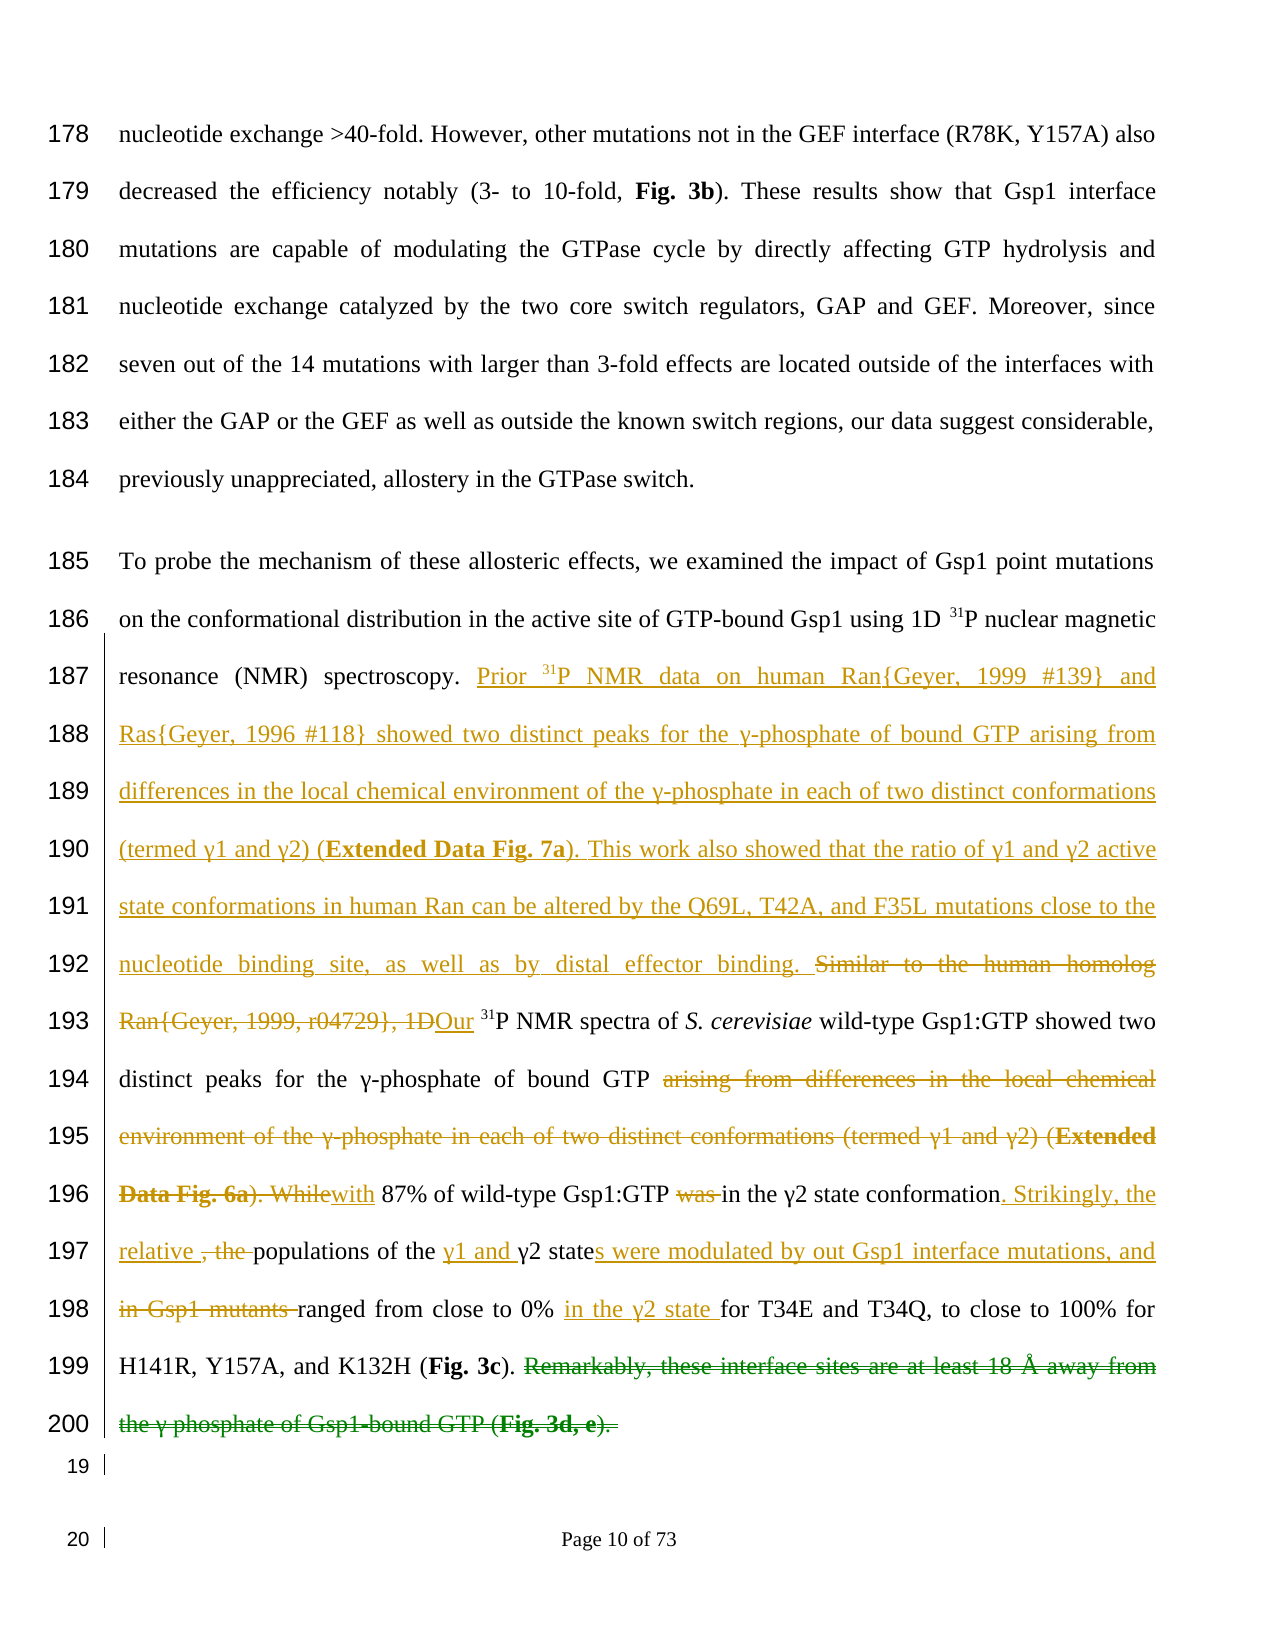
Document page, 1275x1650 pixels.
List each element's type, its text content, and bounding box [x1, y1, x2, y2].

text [119, 119, 1156, 492]
text To probe the mechanism of these allosteric effects, we examined the impact of Gsp1 point mutations on the conformational distribution in the active site of GTP-bound Gsp1 using 1D 31P nuclear magnetic resonance (NMR) spectroscopy. 31P NMR spectra of S. cerevisiae wild-type Gsp1:GTP showed two distinct peaks for the γ-phosphate of bound GTP 87% of wild-type Gsp1:GTP in the γ2 state conformationpopulations of the γ2 state ranged from close to 0% for T34E and T34Q, to close to 100% for H141R, Y157A, and K132H (Fig. 3c). [119, 918, 1156, 1137]
text To probe the mechanism of these allosteric effects, we examined the impact of Gsp1 point mutations on the conformational distribution in the active site of GTP-bound Gsp1 using 1D 31P nuclear magnetic resonance (NMR) spectroscopy. 31P NMR spectra of S. cerevisiae wild-type Gsp1:GTP showed two distinct peaks for the γ-phosphate of bound GTP 87% of wild-type Gsp1:GTP in the γ2 state conformationpopulations of the γ2 state ranged from close to 0% for T34E and T34Q, to close to 100% for H141R, Y157A, and K132H (Fig. 3c). [119, 860, 1156, 916]
text To probe the mechanism of these allosteric effects, we examined the impact of Gsp1 point mutations on the conformational distribution in the active site of GTP-bound Gsp1 using 1D 31P nuclear magnetic resonance (NMR) spectroscopy. 31P NMR spectra of S. cerevisiae wild-type Gsp1:GTP showed two distinct peaks for the γ-phosphate of bound GTP 87% of wild-type Gsp1:GTP in the γ2 state conformationpopulations of the γ2 state ranged from close to 0% for T34E and T34Q, to close to 100% for H141R, Y157A, and K132H (Fig. 3c). [119, 803, 1156, 859]
text To probe the mechanism of these allosteric effects, we examined the impact of Gsp1 point mutations on the conformational distribution in the active site of GTP-bound Gsp1 using 1D 31P nuclear magnetic resonance (NMR) spectroscopy. 31P NMR spectra of S. cerevisiae wild-type Gsp1:GTP showed two distinct peaks for the γ-phosphate of bound GTP 87% of wild-type Gsp1:GTP in the γ2 state conformationpopulations of the γ2 state ranged from close to 0% for T34E and T34Q, to close to 100% for H141R, Y157A, and K132H (Fig. 3c). [119, 1138, 1156, 1437]
text To probe the mechanism of these allosteric effects, we examined the impact of Gsp1 point mutations on the conformational distribution in the active site of GTP-bound Gsp1 using 1D 31P nuclear magnetic resonance (NMR) spectroscopy. 31P NMR spectra of S. cerevisiae wild-type Gsp1:GTP showed two distinct peaks for the γ-phosphate of bound GTP 87% of wild-type Gsp1:GTP in the γ2 state conformationpopulations of the γ2 state ranged from close to 0% for T34E and T34Q, to close to 100% for H141R, Y157A, and K132H (Fig. 3c). [119, 745, 1156, 801]
text To probe the mechanism of these allosteric effects, we examined the impact of Gsp1 point mutations on the conformational distribution in the active site of GTP-bound Gsp1 using 1D 31P nuclear magnetic resonance (NMR) spectroscopy. 31P NMR spectra of S. cerevisiae wild-type Gsp1:GTP showed two distinct peaks for the γ-phosphate of bound GTP 87% of wild-type Gsp1:GTP in the γ2 state conformationpopulations of the γ2 state ranged from close to 0% for T34E and T34Q, to close to 100% for H141R, Y157A, and K132H (Fig. 3c). [119, 546, 1156, 744]
